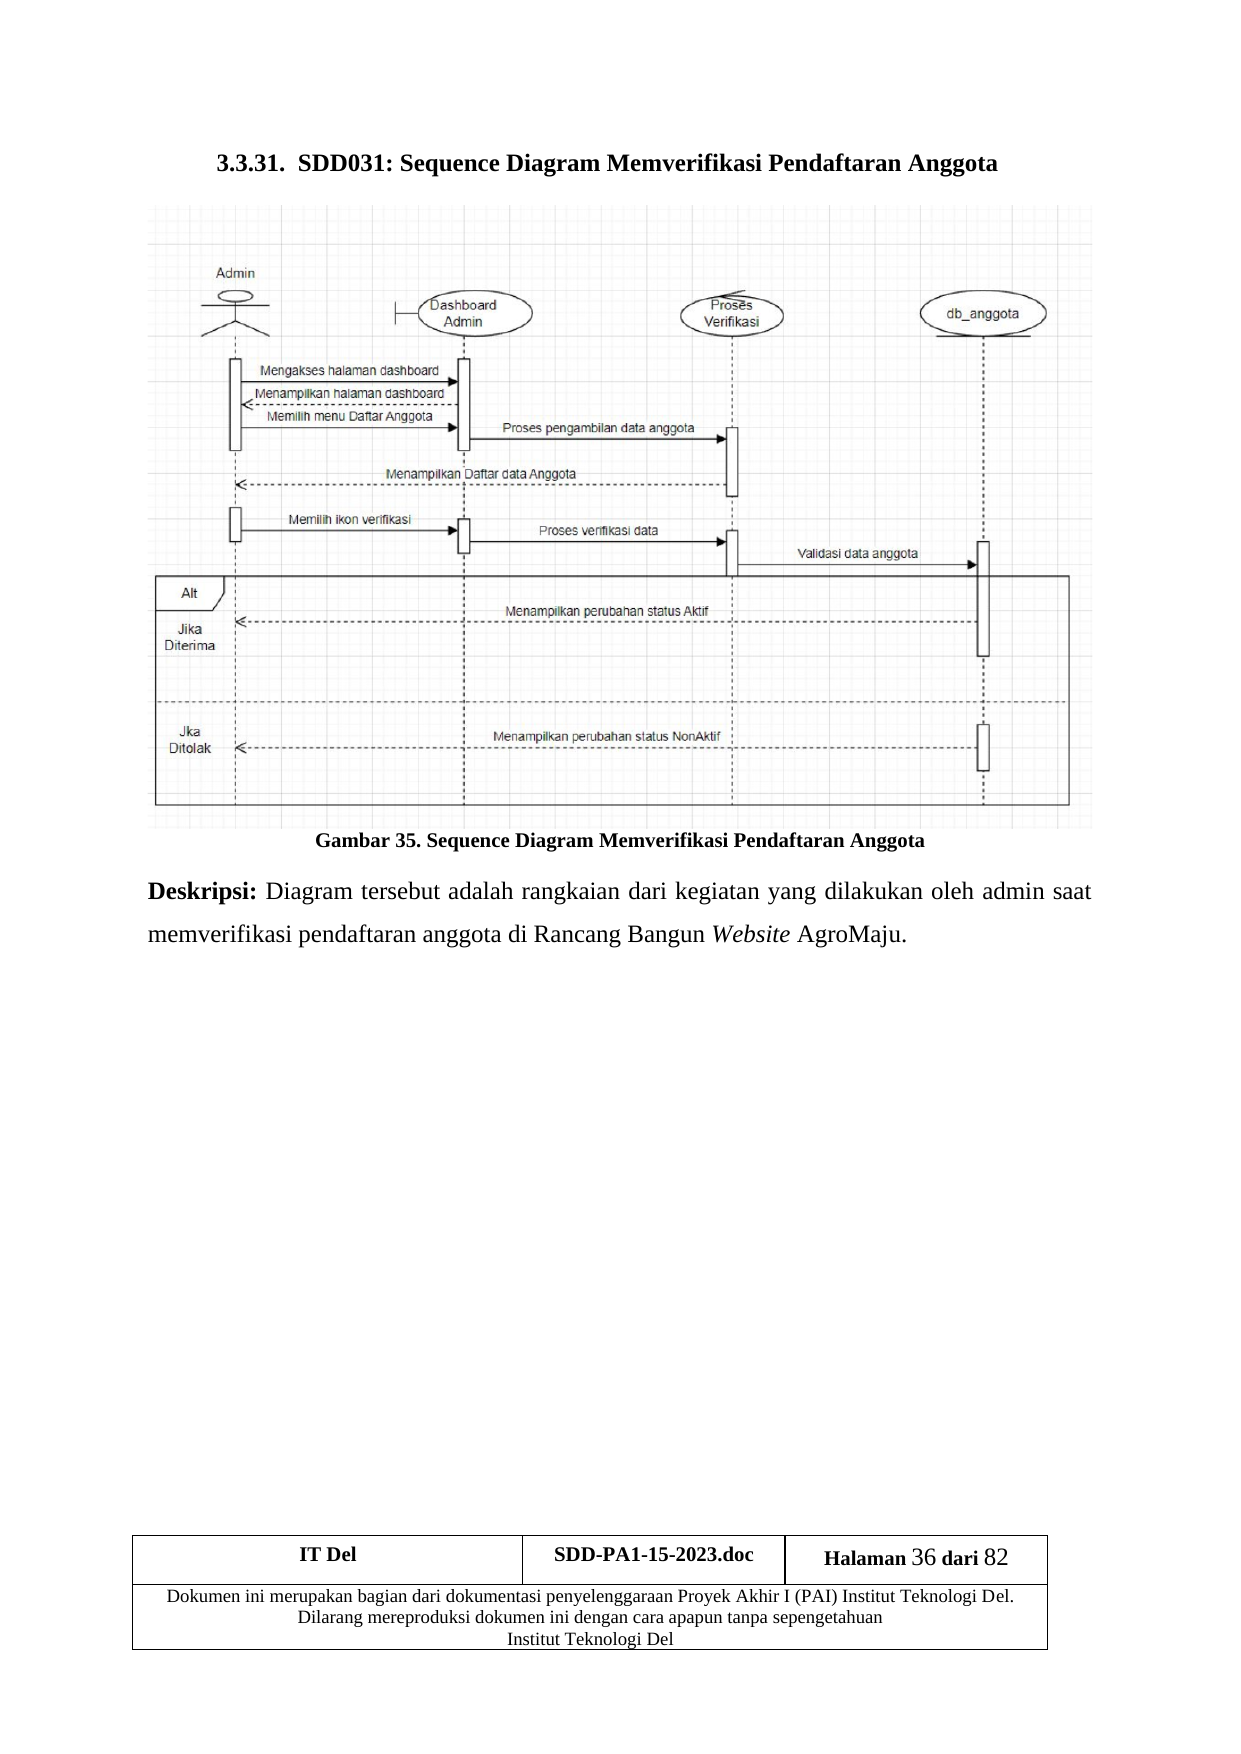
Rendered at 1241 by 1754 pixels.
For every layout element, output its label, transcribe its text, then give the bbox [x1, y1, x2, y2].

text Deskripsi: Diagram tersebut adalah rangkaian dari kegiatan yang dilakukan oleh admin saat memverifikasi pendaftaran anggota di Rancang Bangun Website AgroMaju. [148, 876, 1092, 948]
picture [147, 205, 1093, 829]
text Gambar 35. Sequence Diagram Memverifikasi Pendaftaran Anggota [148, 829, 1092, 852]
text 3.3.31. SDD031: Sequence Diagram Memverifikasi Pendaftaran Anggota [148, 148, 1092, 176]
